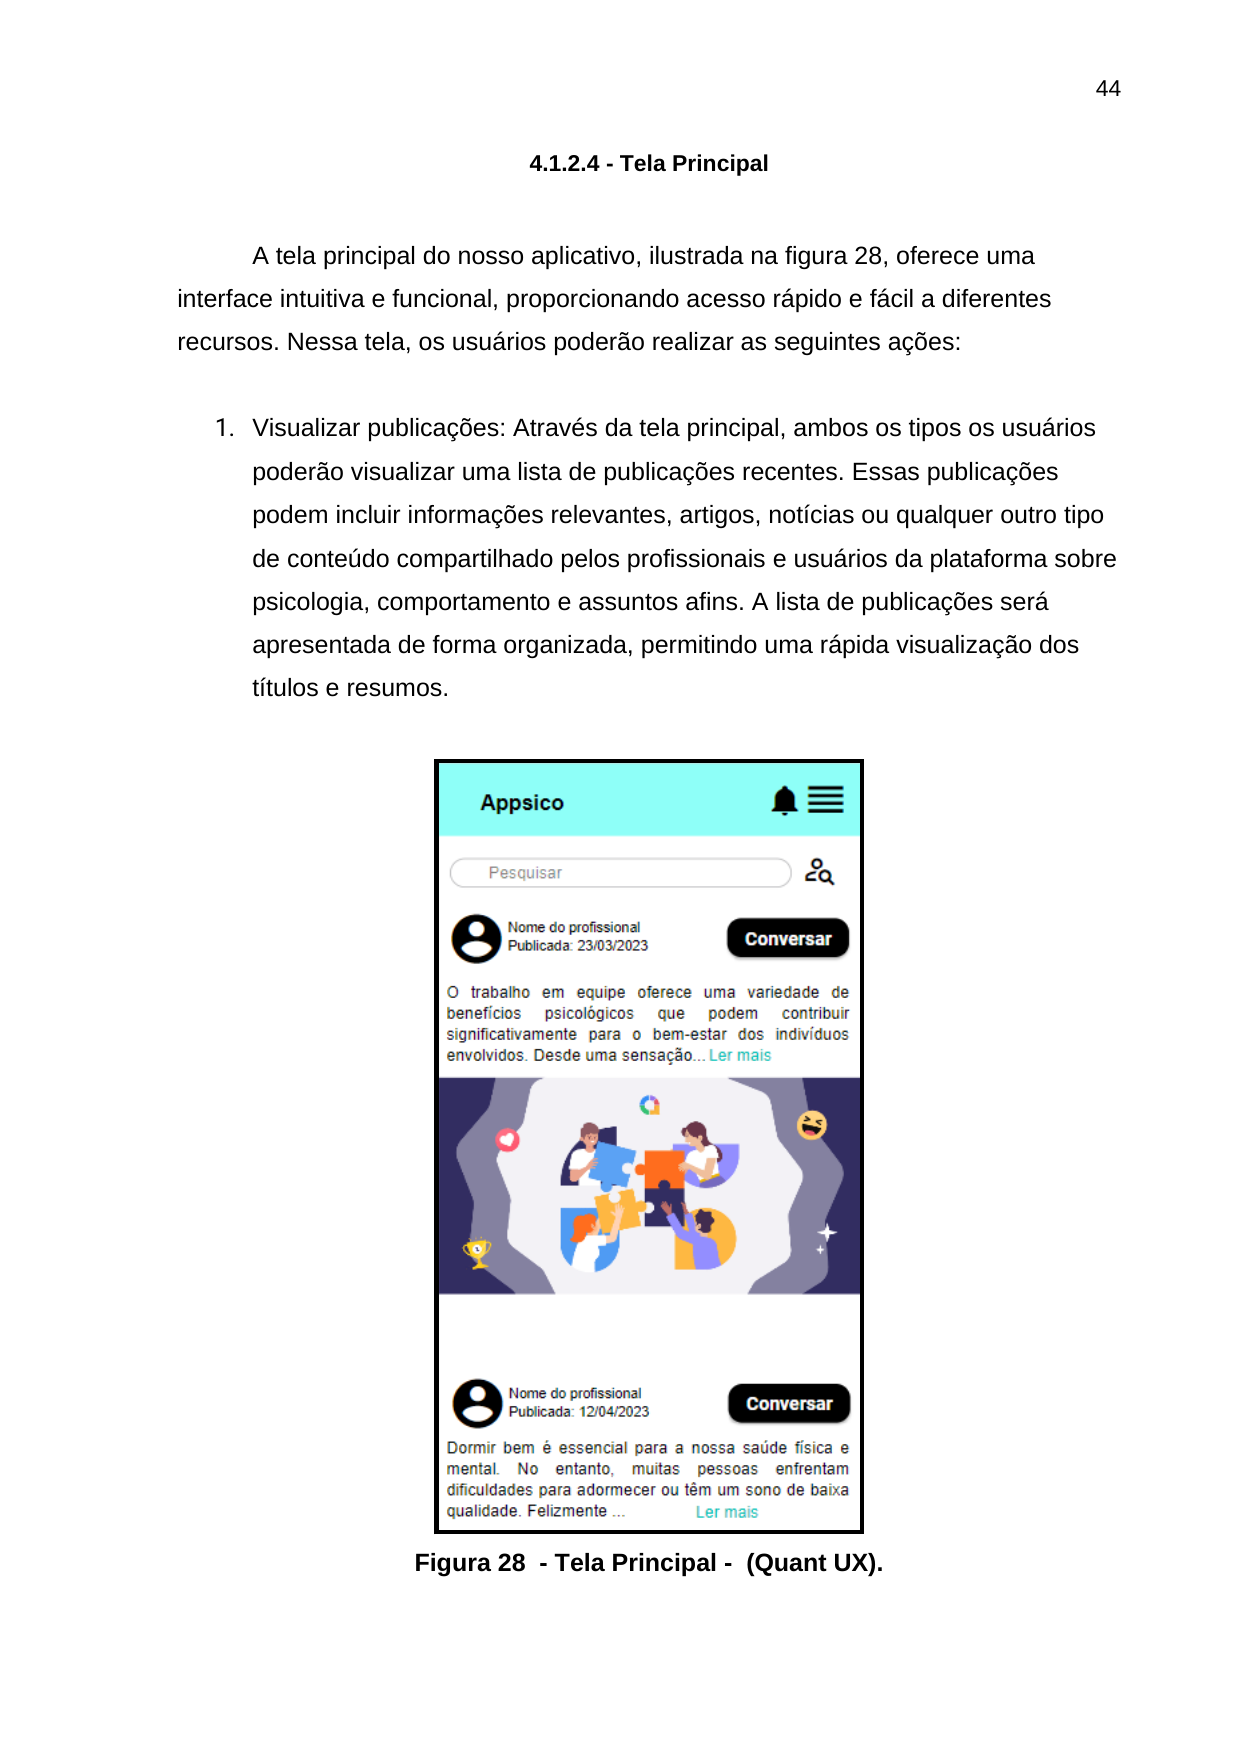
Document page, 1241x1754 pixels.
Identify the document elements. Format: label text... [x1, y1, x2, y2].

subtitle 4.1.2.4 - Tela Principal [177, 150, 1121, 176]
text A tela principal do nosso aplicativo, ilustrada na figura 28, oferece uma interface intuitiva e funcional, proporcionando acesso rápido e fácil a diferentes recursos. Nessa tela, os usuários poderão realizar as seguintes ações: [177, 241, 1121, 356]
text Figura 28 - Tela Principal - (Quant UX). [177, 1547, 1121, 1576]
picture [439, 763, 860, 1530]
list Visualizar publicações: Através da tela principal, ambos os tipos os usuários poderão visualizar uma lista de publicações recentes. Essas publicações podem incluir informações relevantes, artigos, notícias ou qualquer outro tipo de conteúdo compartilhado pelos profissionais e usuários da plataforma sobre psicologia, comportamento e assuntos afins. A lista de publicações será apresentada de forma organizada, permitindo uma rápida visualização dos títulos e resumos. [214, 413, 1121, 702]
